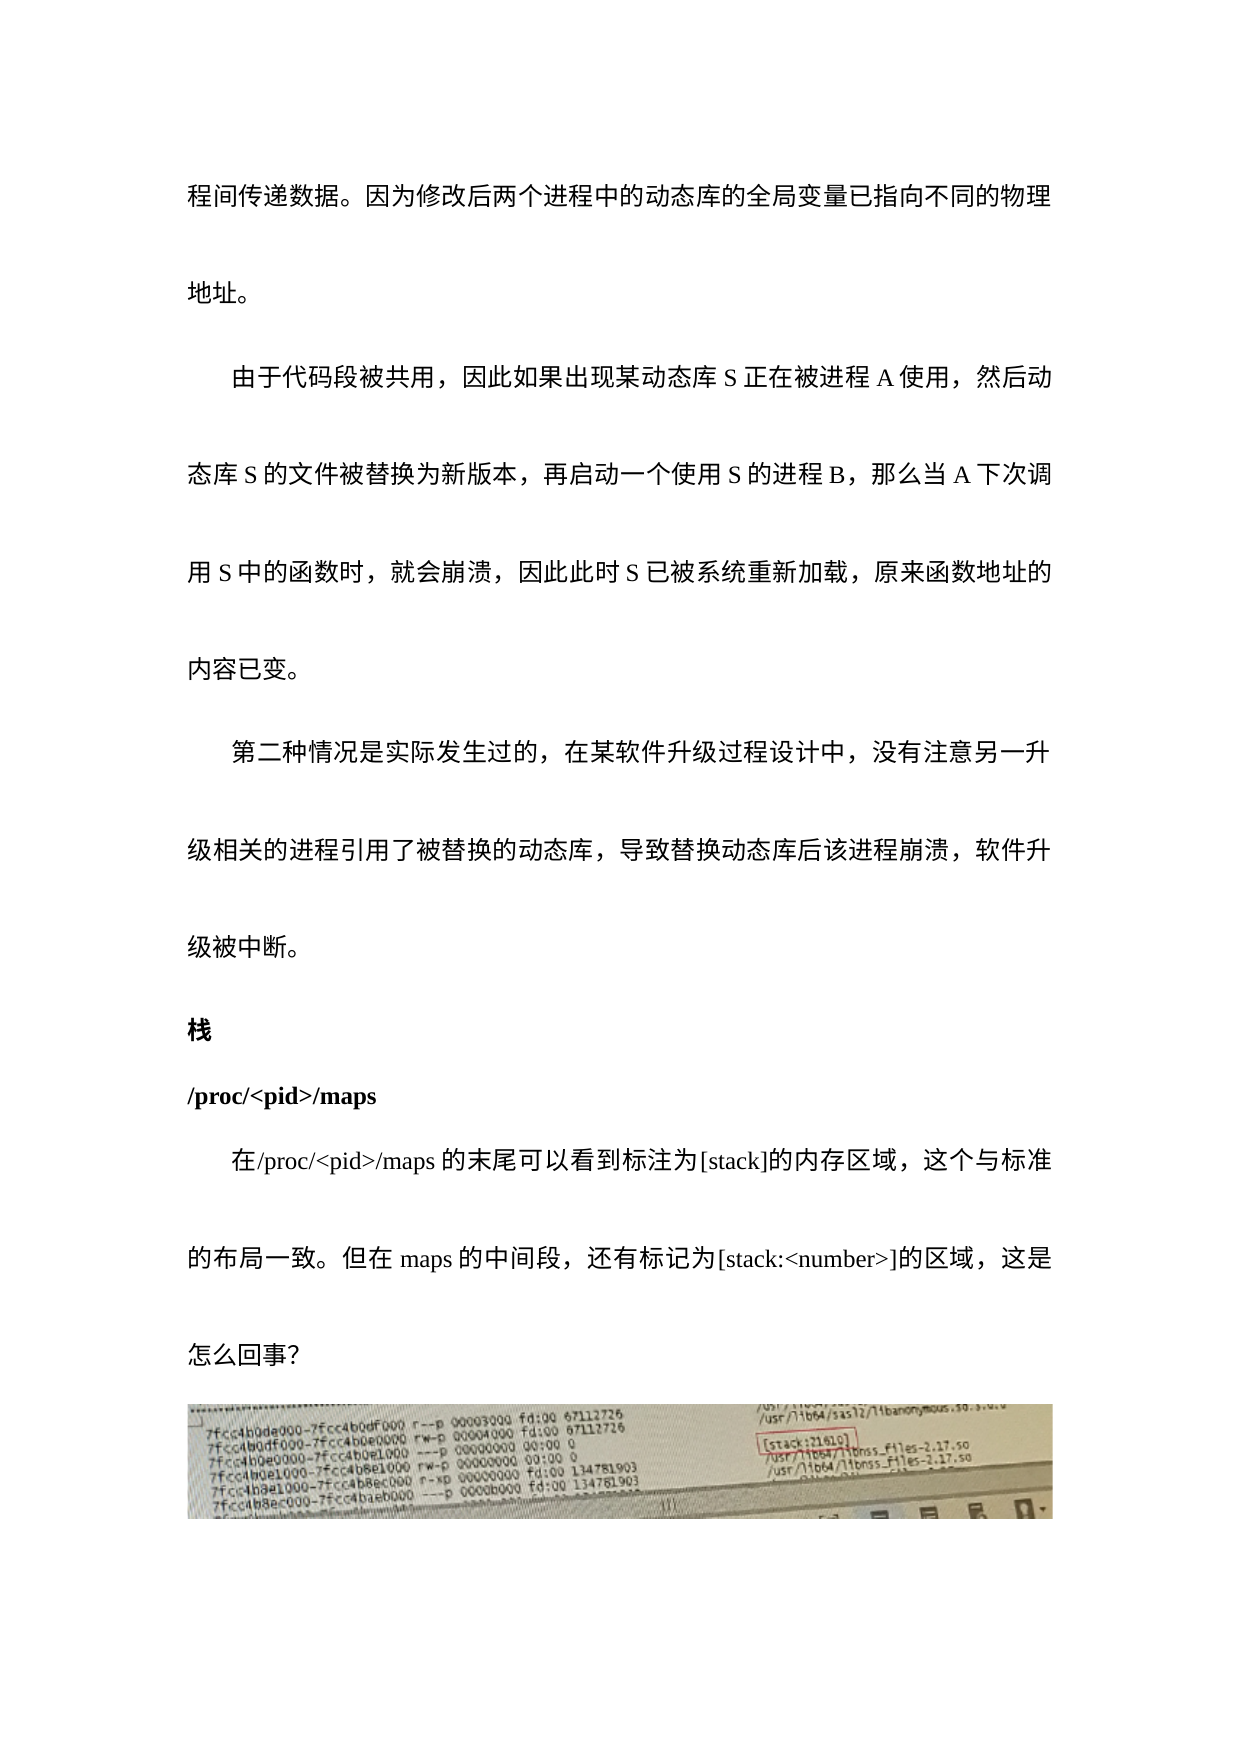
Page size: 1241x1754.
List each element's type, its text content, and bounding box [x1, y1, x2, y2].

text 在/proc/<pid>/maps的末尾可以看到标注为[stack]的内存区域，这个与标准的布局一致。但在maps的中间段，还有标记为[stack:<number>]的区域，这是怎么回事？ [187, 1126, 1053, 1386]
text 第二种情况是实际发生过的，在某软件升级过程设计中，没有注意另一升级相关的进程引用了被替换的动态库，导致替换动态库后该进程崩溃，软件升级被中断。 [187, 718, 1053, 978]
picture [187, 1404, 1053, 1519]
subtitle 栈 [187, 996, 1053, 1061]
text 由于代码段被共用，因此如果出现某动态库S正在被进程A使用，然后动态库S的文件被替换为新版本，再启动一个使用S的进程B，那么当A下次调用S中的函数时，就会崩溃，因此此时S已被系统重新加载，原来函数地址的内容已变。 [187, 343, 1053, 700]
subtitle /proc/<pid>/maps [187, 1079, 1053, 1112]
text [187, 162, 1053, 324]
